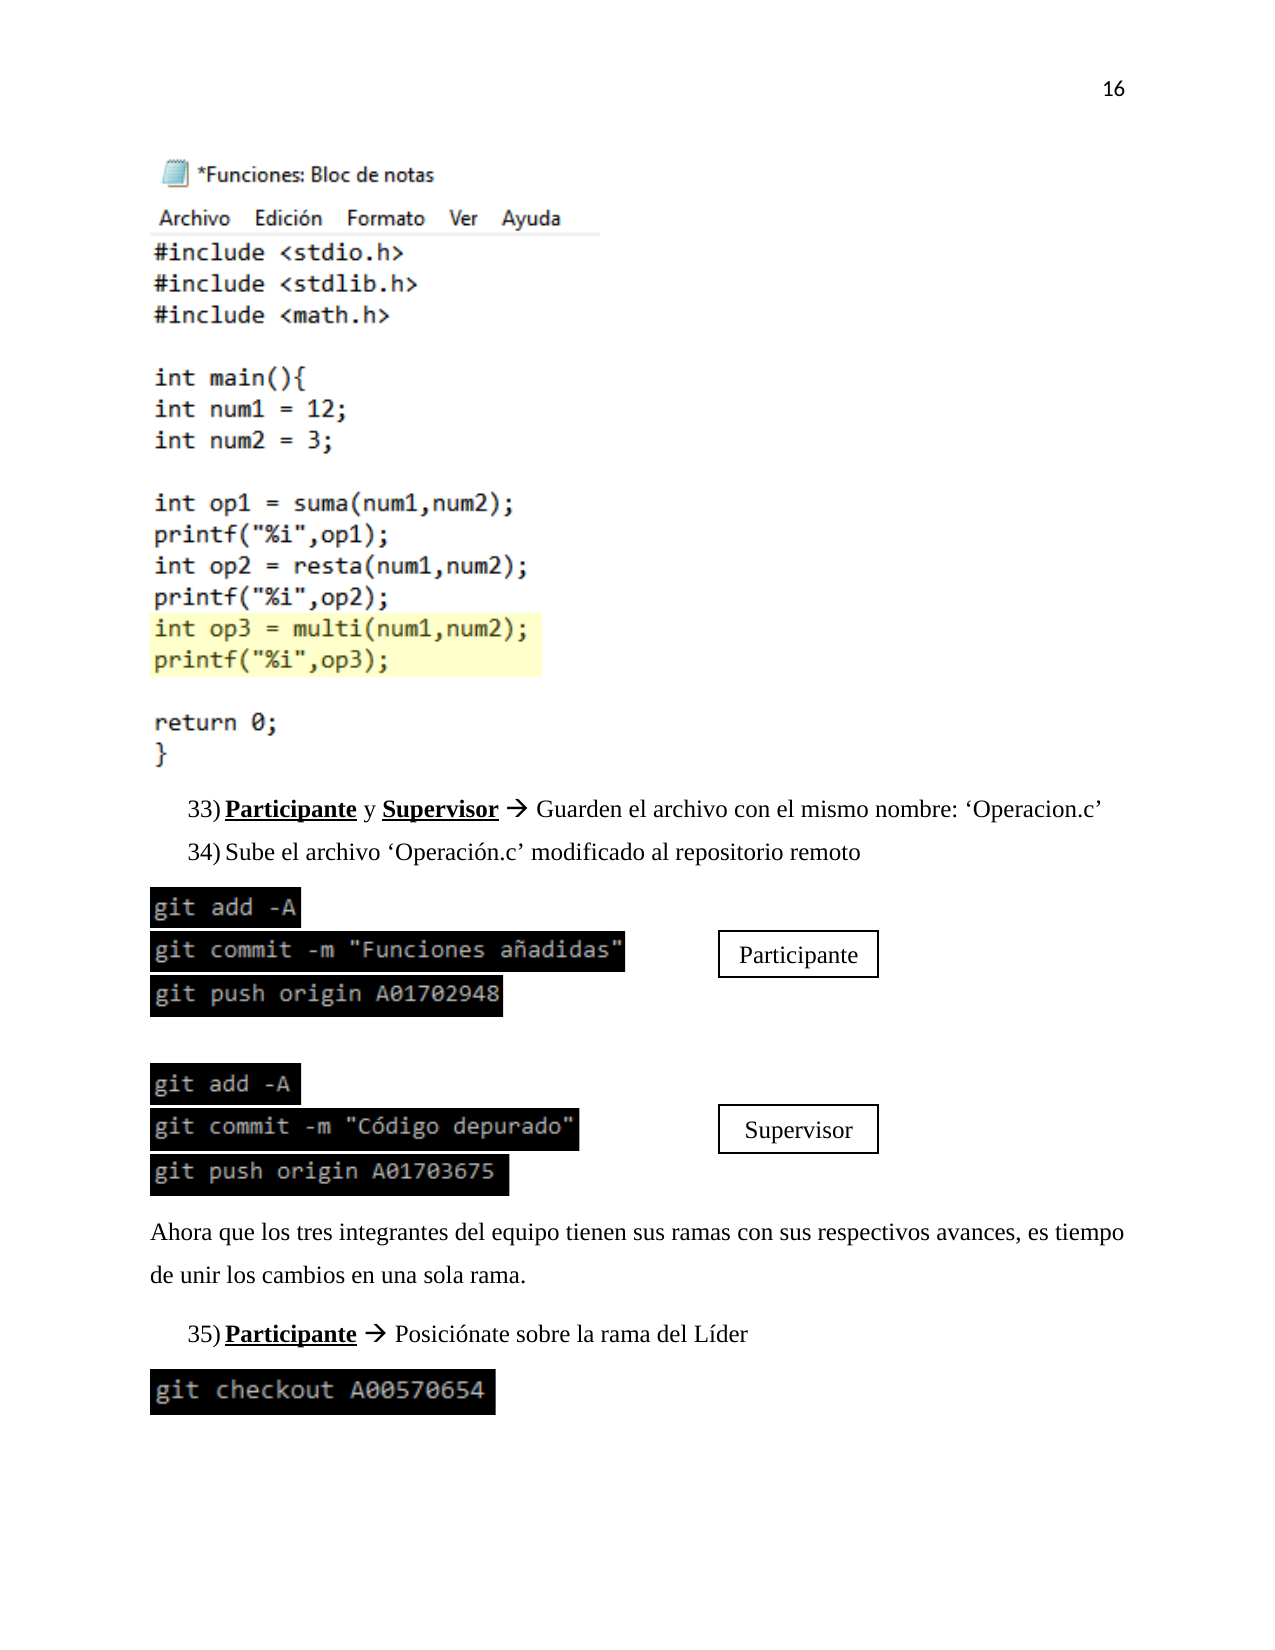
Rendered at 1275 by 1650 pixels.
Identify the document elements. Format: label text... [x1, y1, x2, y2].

list Participante y Supervisor Guarden el archivo con el mismo nombre: ‘Operacion.c’ [187, 794, 1125, 823]
picture [150, 1369, 496, 1415]
list Sube el archivo ‘Operación.c’ modificado al repositorio remoto [187, 837, 1125, 866]
picture [150, 1108, 580, 1151]
picture [150, 150, 600, 774]
text Ahora que los tres integrantes del equipo tienen sus ramas con sus respectivos avances, es tiempo de unir los cambios en una sola rama. [150, 1217, 1125, 1288]
picture [150, 931, 625, 972]
list Participante Posiciónate sobre la rama del Líder [187, 1319, 1125, 1348]
picture [150, 1063, 302, 1105]
picture [150, 975, 504, 1017]
picture [150, 1154, 510, 1196]
picture [150, 887, 302, 928]
